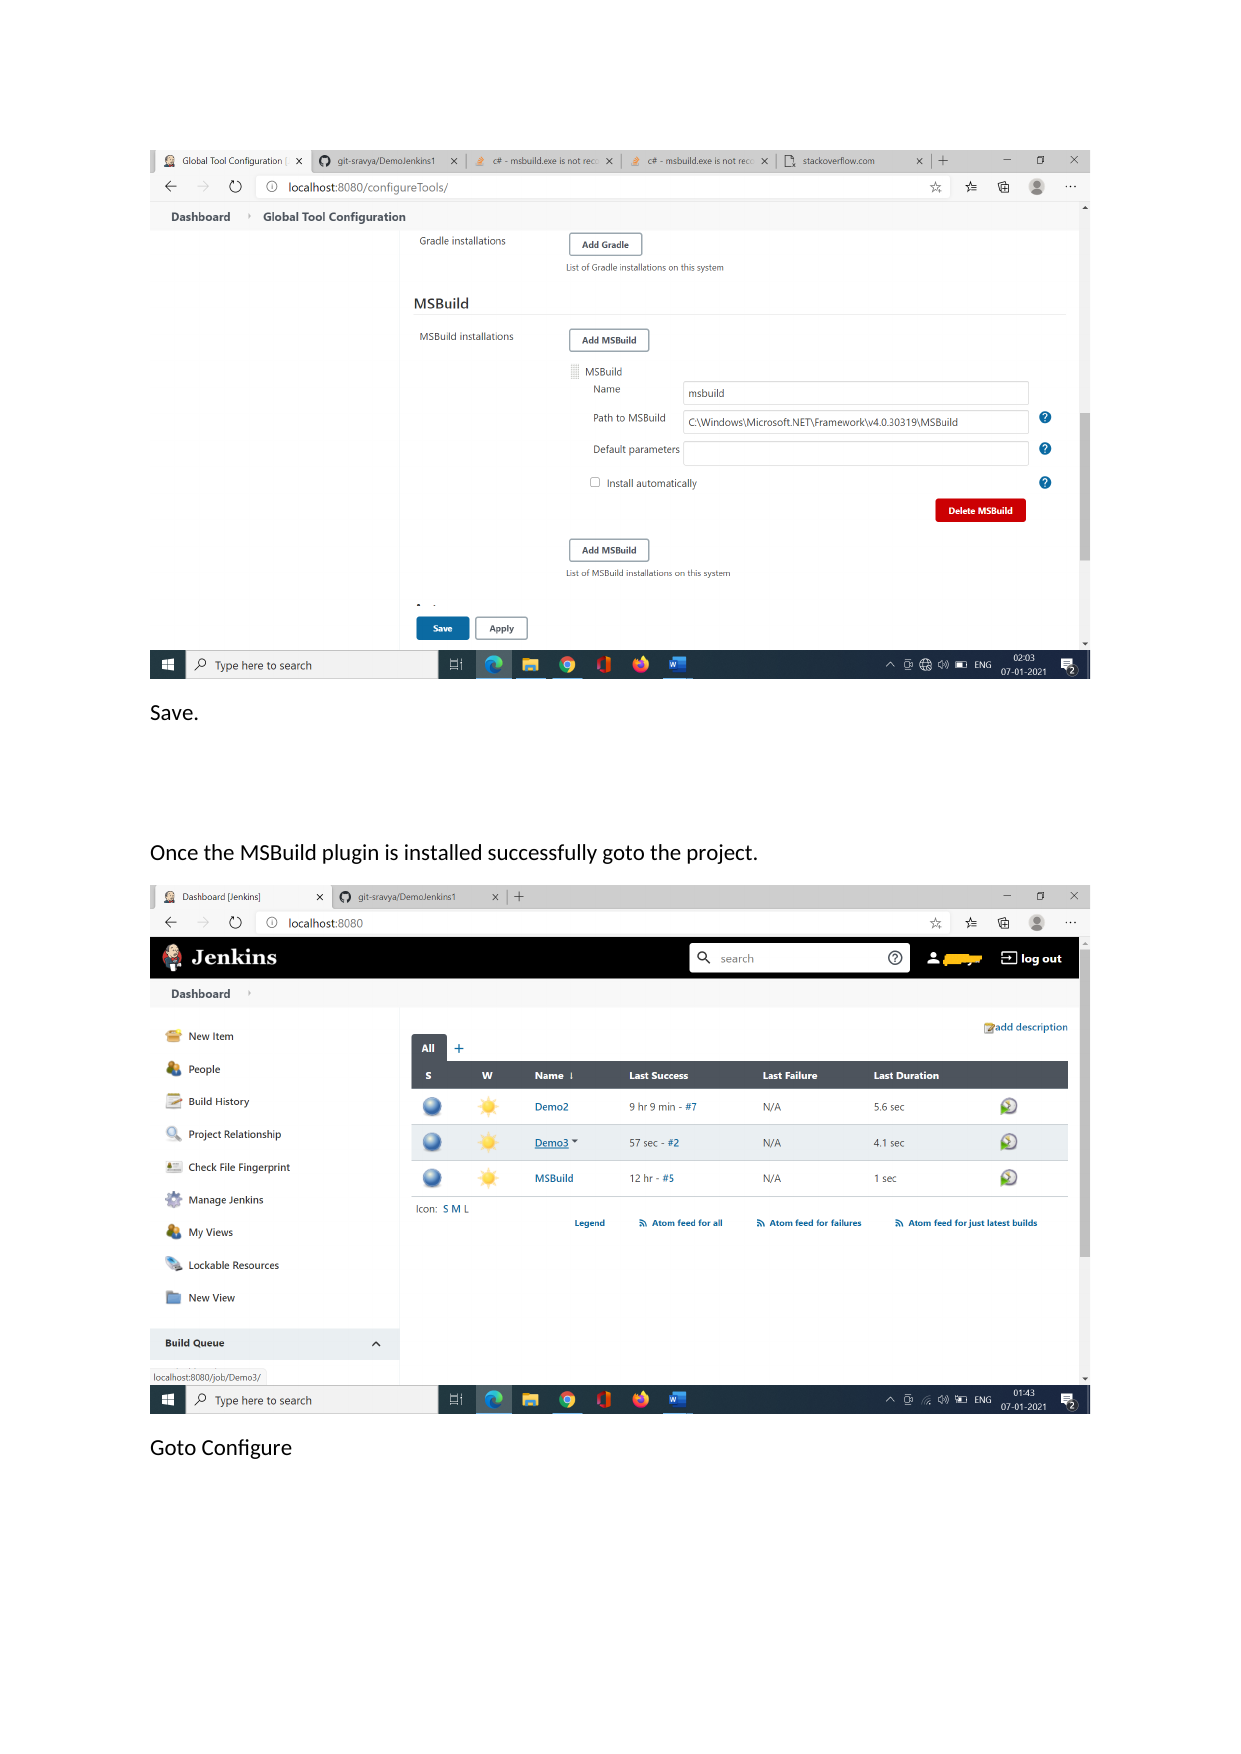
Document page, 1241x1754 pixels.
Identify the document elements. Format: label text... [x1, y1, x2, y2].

text Goto Configure [150, 1433, 1090, 1461]
text Once the MSBuild plugin is installed successfully goto the project. [150, 838, 1090, 866]
picture [150, 885, 1091, 1414]
text Save. [150, 698, 1090, 726]
picture [150, 150, 1091, 679]
